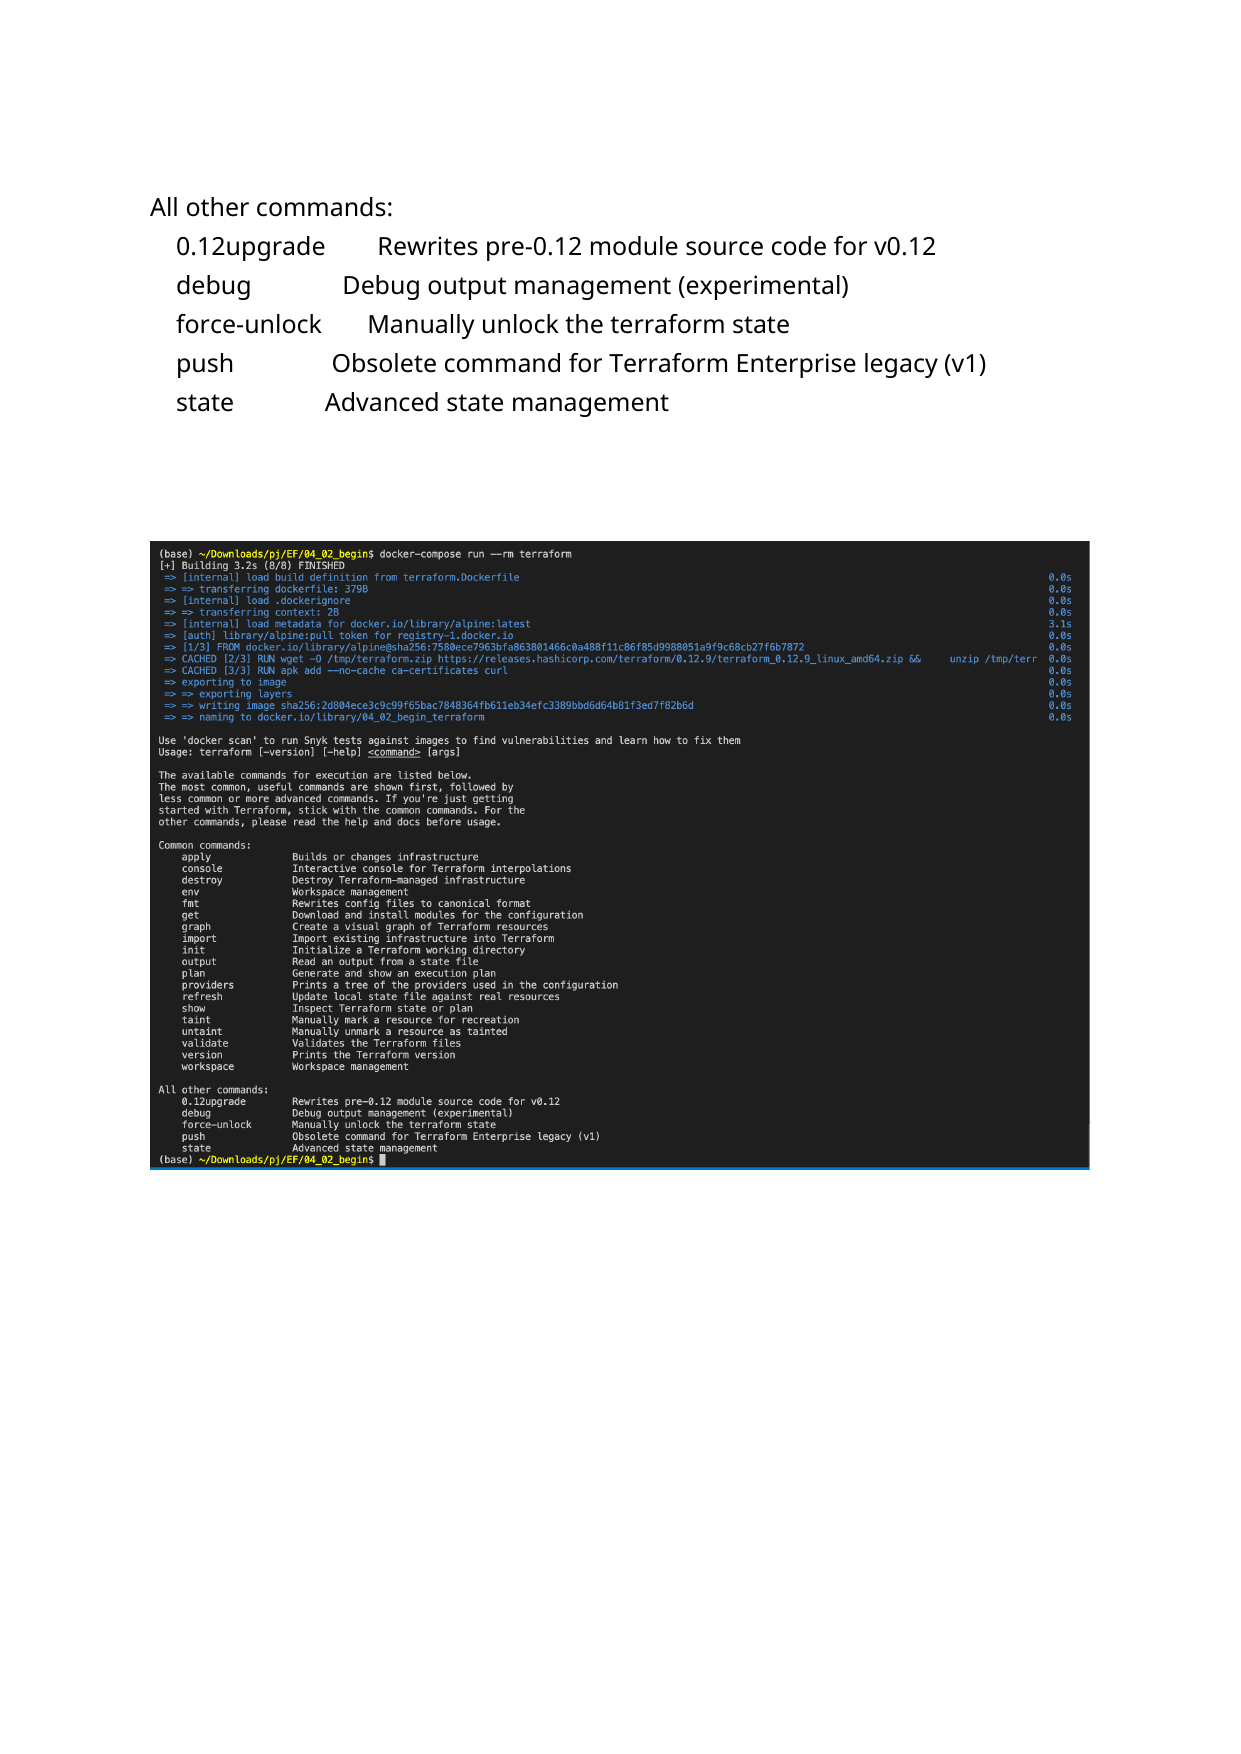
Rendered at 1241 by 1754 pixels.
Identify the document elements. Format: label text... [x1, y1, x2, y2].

text All other commands: [150, 189, 1090, 223]
text state Advanced state management [150, 385, 1090, 419]
text debug Debug output management (experimental) [150, 267, 1090, 302]
picture [150, 541, 1090, 1170]
text 0.12upgrade Rewrites pre-0.12 module source code for v0.12 [150, 228, 1090, 262]
text force-unlock Manually unlock the terraform state [150, 307, 1090, 341]
text push Obsolete command for Terraform Enterprise legacy (v1) [150, 346, 1090, 380]
